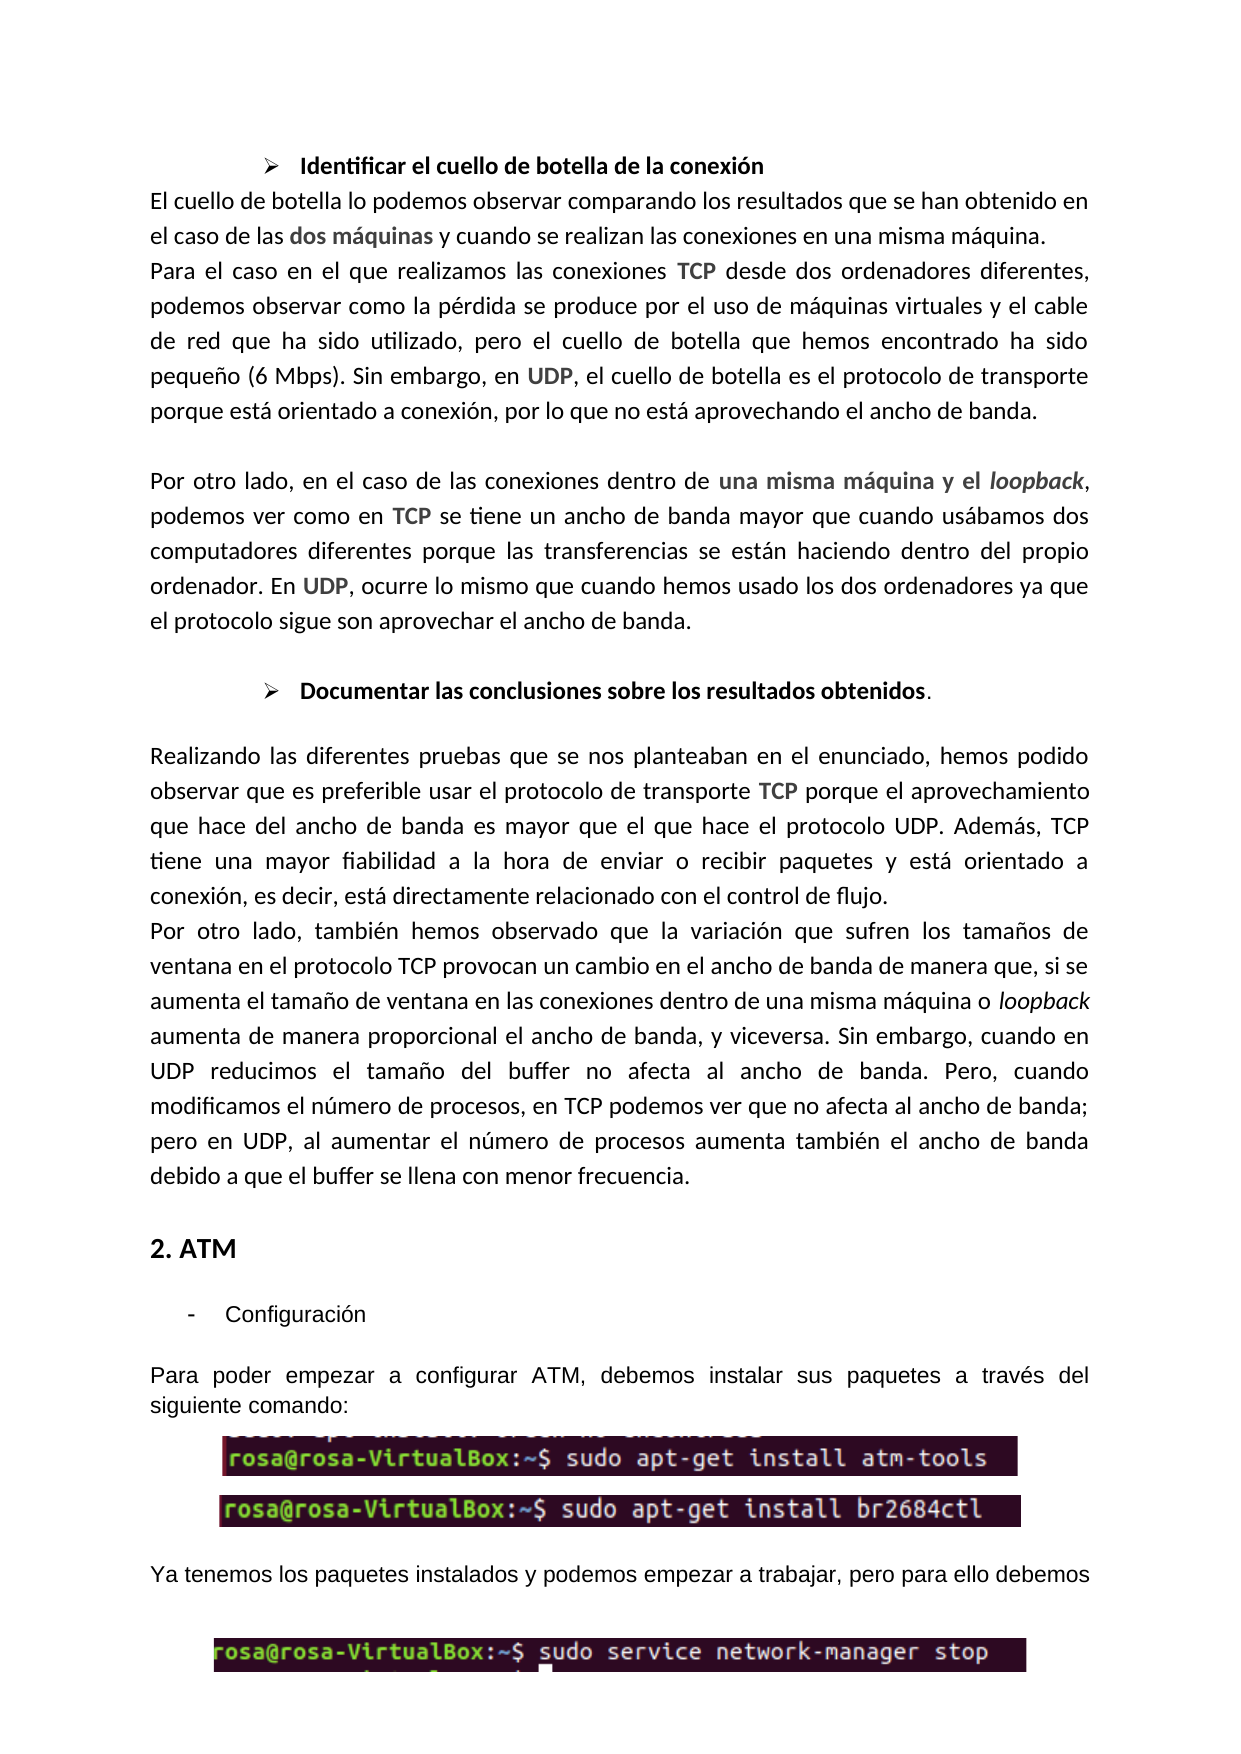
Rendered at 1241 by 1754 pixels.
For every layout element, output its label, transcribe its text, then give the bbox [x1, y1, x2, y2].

list Identificar el cuello de botella de la conexión [262, 150, 1090, 181]
picture [219, 1495, 1021, 1527]
text 2. ATM [150, 1230, 1090, 1266]
text Por otro lado, en el caso de las conexiones dentro de una misma máquina y el loopback, podemos ver como en TCP se tiene un ancho de banda mayor que cuando usábamos dos computadores diferentes porque las transferencias se están haciendo dentro del propio ordenador. En UDP, ocurre lo mismo que cuando hemos usado los dos ordenadores ya que el protocolo sigue son aprovechar el ancho de banda. [150, 465, 1090, 636]
list Documentar las conclusiones sobre los resultados obtenidos. [262, 675, 1090, 706]
text Para poder empezar a configurar ATM, debemos instalar sus paquetes a través del siguiente comando: [150, 1362, 1090, 1418]
list Configuración [187, 1301, 1090, 1328]
text El cuello de botella lo podemos observar comparando los resultados que se han obtenido en el caso de las dos máquinas y cuando se realizan las conexiones en una misma máquina. [150, 185, 1090, 251]
text Para el caso en el que realizamos las conexiones TCP desde dos ordenadores diferentes, podemos observar como la pérdida se produce por el uso de máquinas virtuales y el cable de red que ha sido utilizado, pero el cuello de botella que hemos encontrado ha sido pequeño (6 Mbps). Sin embargo, en UDP, el cuello de botella es el protocolo de transporte porque está orientado a conexión, por lo que no está aprovechando el ancho de banda. [150, 255, 1090, 426]
picture [213, 1638, 1027, 1672]
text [150, 1561, 1090, 1587]
text Por otro lado, también hemos observado que la variación que sufren los tamaños de ventana en el protocolo TCP provocan un cambio en el ancho de banda de manera que, si se aumenta el tamaño de ventana en las conexiones dentro de una misma máquina o loopback aumenta de manera proporcional el ancho de banda, y viceversa. Sin embargo, cuando en UDP reducimos el tamaño del buffer no afecta al ancho de banda. Pero, cuando modificamos el número de procesos, en TCP podemos ver que no afecta al ancho de banda; pero en UDP, al aumentar el número de procesos aumenta también el ancho de banda debido a que el buffer se llena con menor frecuencia. [150, 915, 1090, 1191]
picture [222, 1436, 1018, 1476]
text Realizando las diferentes pruebas que se nos planteaban en el enunciado, hemos podido observar que es preferible usar el protocolo de transporte TCP porque el aprovechamiento que hace del ancho de banda es mayor que el que hace el protocolo UDP. Además, TCP tiene una mayor fiabilidad a la hora de enviar o recibir paquetes y está orientado a conexión, es decir, está directamente relacionado con el control de flujo. [150, 740, 1090, 911]
